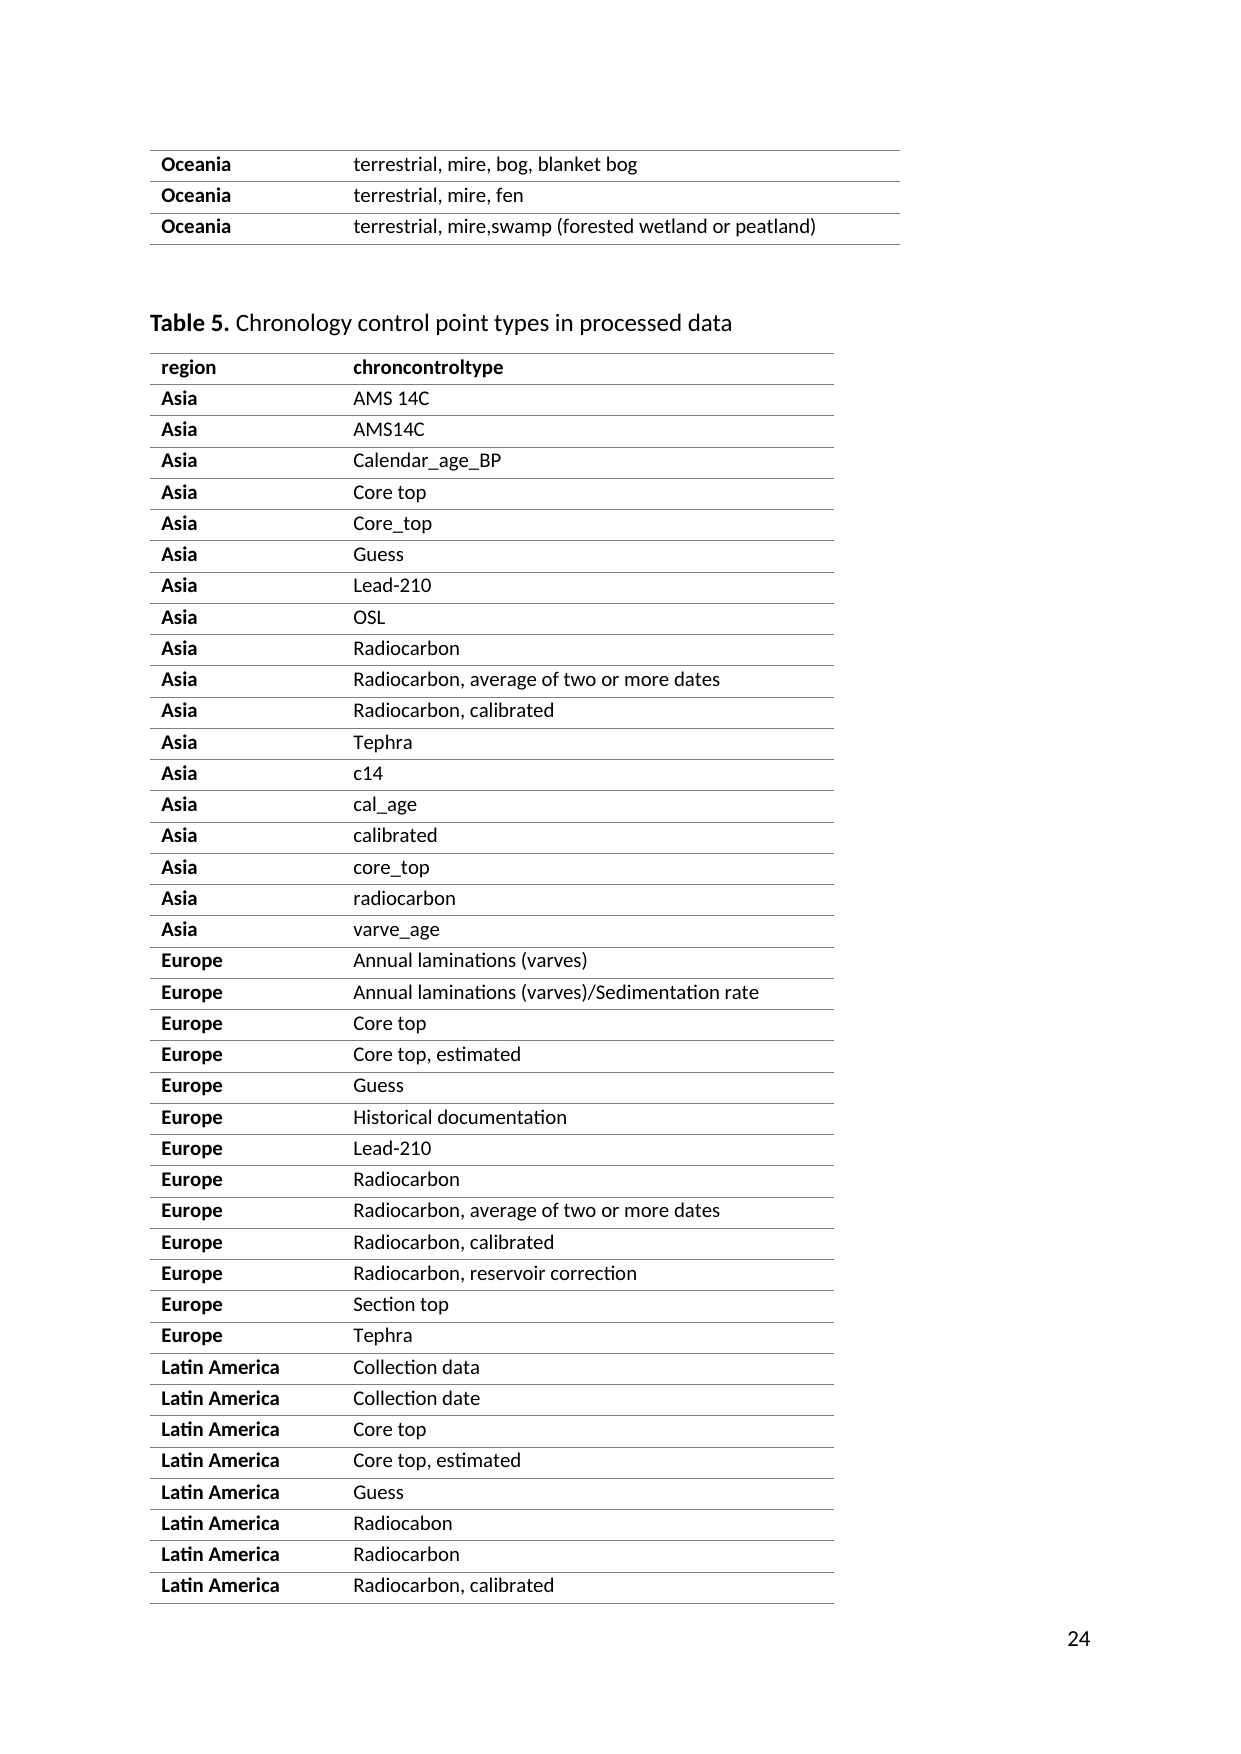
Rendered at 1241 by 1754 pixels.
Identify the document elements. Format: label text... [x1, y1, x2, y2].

table_cell Tephra [342, 729, 834, 759]
table_cell radiocarbon [342, 885, 834, 915]
table_cell Annual laminations (varves)/Sedimentation rate [342, 979, 834, 1009]
table_cell Guess [342, 1479, 834, 1509]
table_cell Asia [150, 416, 342, 447]
table_cell Oceania [150, 182, 342, 212]
table_cell Asia [150, 448, 342, 478]
table_cell Core_top [342, 510, 834, 540]
table_cell Asia [150, 885, 342, 915]
table_cell terrestrial, mire, bog, blanket bog [342, 151, 900, 181]
table_cell Asia [150, 385, 342, 415]
table_cell Asia [150, 479, 342, 509]
table_cell Lead-210 [342, 1135, 834, 1165]
table_cell c14 [342, 760, 834, 790]
table_cell Collection data [342, 1354, 834, 1384]
table_cell Asia [150, 604, 342, 634]
table_cell Historical documentation [342, 1104, 834, 1134]
table_cell Asia [150, 791, 342, 822]
table_cell Europe [150, 1073, 342, 1103]
table_cell Radiocarbon, average of two or more dates [342, 1198, 834, 1228]
table_cell Latin America [150, 1510, 342, 1540]
table_cell Latin America [150, 1479, 342, 1509]
table_cell Europe [150, 1135, 342, 1165]
table_cell Core top, estimated [342, 1041, 834, 1072]
table_cell Lead-210 [342, 573, 834, 603]
table_cell Collection date [342, 1385, 834, 1415]
table_cell Asia [150, 854, 342, 884]
table_cell Radiocarbon, average of two or more dates [342, 666, 834, 697]
table_cell Latin America [150, 1541, 342, 1572]
table_cell Asia [150, 635, 342, 665]
table_cell Guess [342, 541, 834, 572]
table_cell Oceania [150, 214, 342, 244]
table_cell terrestrial, mire,swamp (forested wetland or peatland) [342, 214, 900, 244]
table_cell Europe [150, 1291, 342, 1322]
table_cell Europe [150, 1229, 342, 1259]
table_cell Asia [150, 916, 342, 947]
table_cell cal_age [342, 791, 834, 822]
table_cell Radiocarbon, reservoir correction [342, 1260, 834, 1290]
table_cell Asia [150, 573, 342, 603]
table_header region [150, 354, 342, 384]
table_cell varve_age [342, 916, 834, 947]
table_cell Core top [342, 1416, 834, 1447]
table_cell Tephra [342, 1323, 834, 1353]
table_cell Europe [150, 1198, 342, 1228]
table_cell Section top [342, 1291, 834, 1322]
table_cell Radiocarbon, calibrated [342, 1229, 834, 1259]
table_cell Latin America [150, 1385, 342, 1415]
table_cell Annual laminations (varves) [342, 948, 834, 978]
table_cell Core top, estimated [342, 1448, 834, 1478]
table_cell Asia [150, 666, 342, 697]
table_cell Asia [150, 729, 342, 759]
table_cell Radiocarbon [342, 635, 834, 665]
table_cell calibrated [342, 823, 834, 853]
table_cell terrestrial, mire, fen [342, 182, 900, 212]
table_cell Radiocarbon, calibrated [342, 1573, 834, 1603]
table_cell Radiocarbon [342, 1541, 834, 1572]
table_cell Europe [150, 979, 342, 1009]
table_cell Latin America [150, 1354, 342, 1384]
table_cell core_top [342, 854, 834, 884]
table_cell Asia [150, 541, 342, 572]
table_cell Europe [150, 1010, 342, 1040]
table_cell Europe [150, 1166, 342, 1197]
table_cell Asia [150, 698, 342, 728]
table_cell Europe [150, 948, 342, 978]
table_cell Latin America [150, 1416, 342, 1447]
table_cell Radiocarbon, calibrated [342, 698, 834, 728]
text Table 5. Chronology control point types in processed data [150, 307, 1090, 338]
table_cell Core top [342, 1010, 834, 1040]
table_header chroncontroltype [342, 354, 834, 384]
table_cell Europe [150, 1260, 342, 1290]
table_cell Asia [150, 760, 342, 790]
table_cell Guess [342, 1073, 834, 1103]
table_cell Asia [150, 823, 342, 853]
table_cell Europe [150, 1323, 342, 1353]
table_cell AMS 14C [342, 385, 834, 415]
table_cell Oceania [150, 151, 342, 181]
table_cell Radiocabon [342, 1510, 834, 1540]
table_cell Latin America [150, 1448, 342, 1478]
table_cell Core top [342, 479, 834, 509]
table_cell Latin America [150, 1573, 342, 1603]
table_cell Europe [150, 1041, 342, 1072]
table_cell Europe [150, 1104, 342, 1134]
table_cell Calendar_age_BP [342, 448, 834, 478]
table_cell Asia [150, 510, 342, 540]
table_cell OSL [342, 604, 834, 634]
table_cell AMS14C [342, 416, 834, 447]
table_cell Radiocarbon [342, 1166, 834, 1197]
